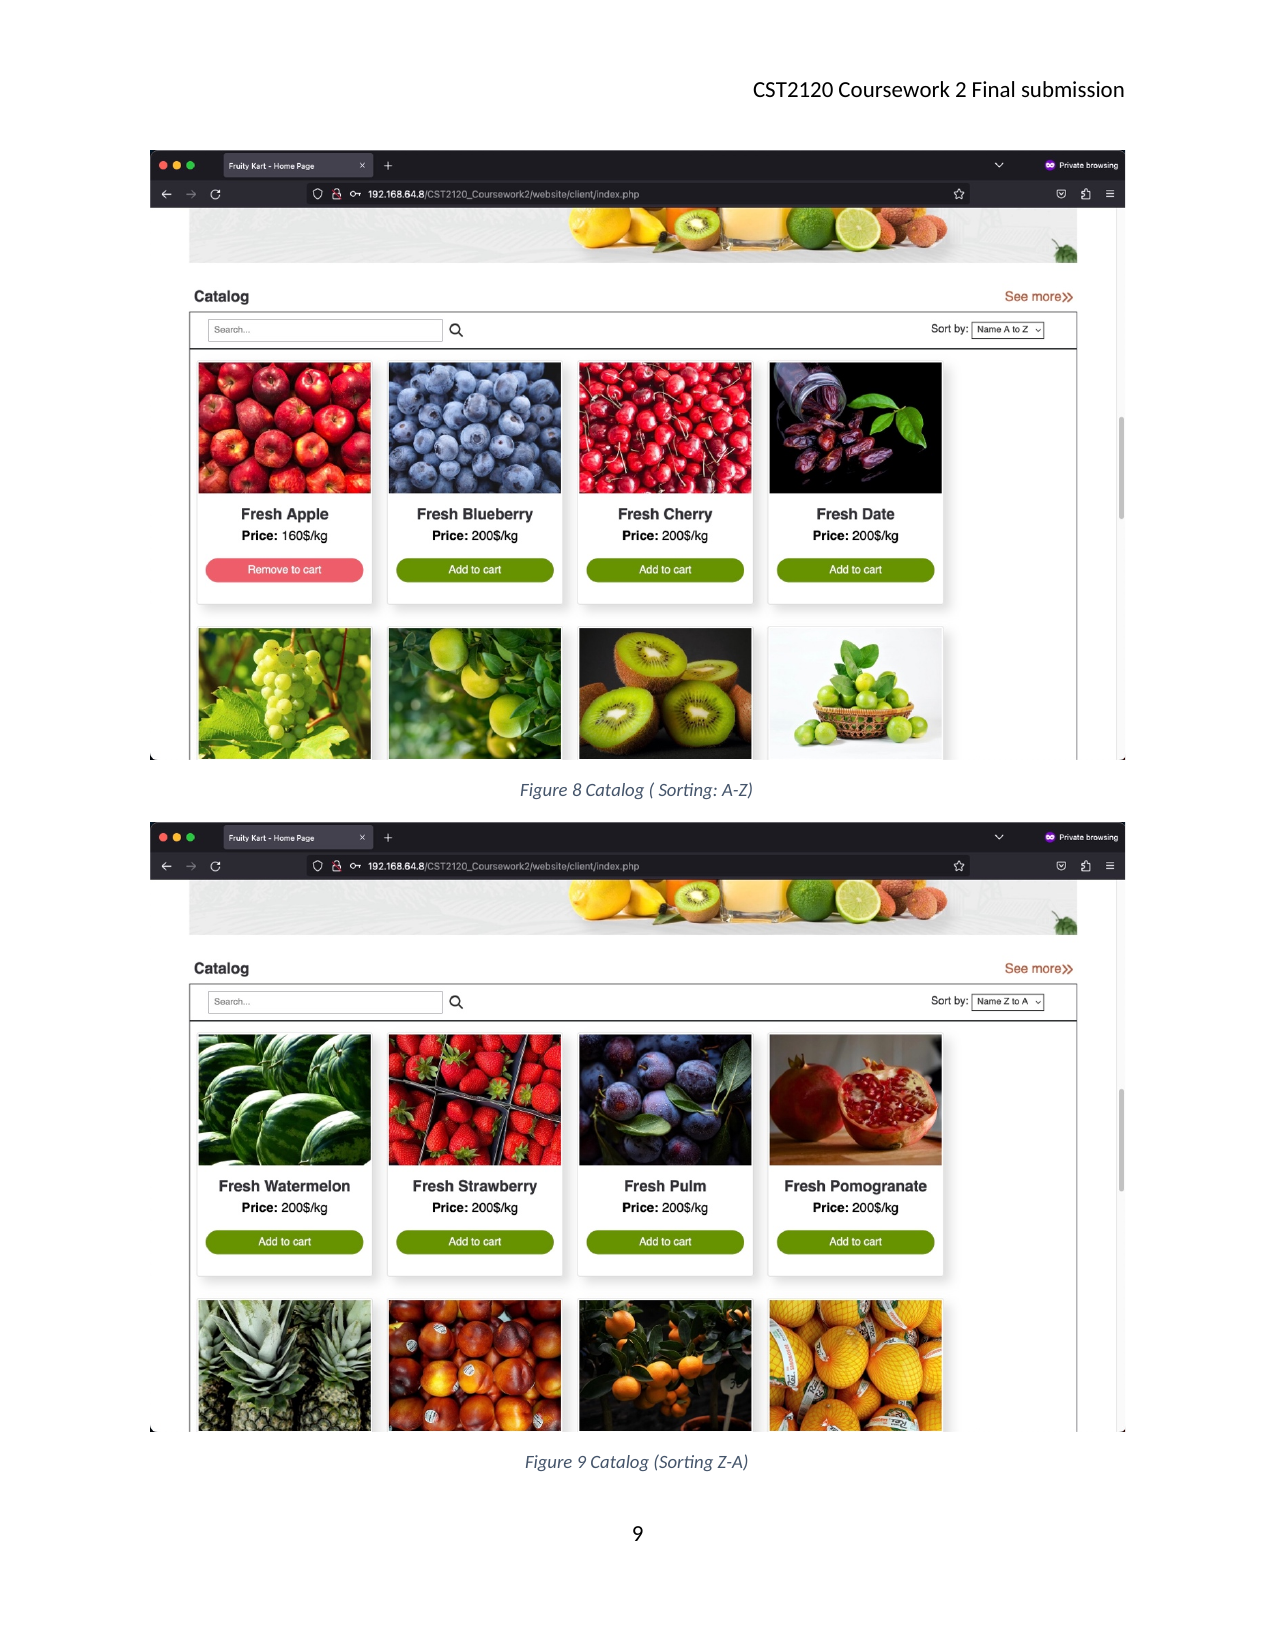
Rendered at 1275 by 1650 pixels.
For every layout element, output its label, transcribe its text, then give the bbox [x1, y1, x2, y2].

picture [150, 822, 1125, 1432]
picture [150, 150, 1125, 760]
